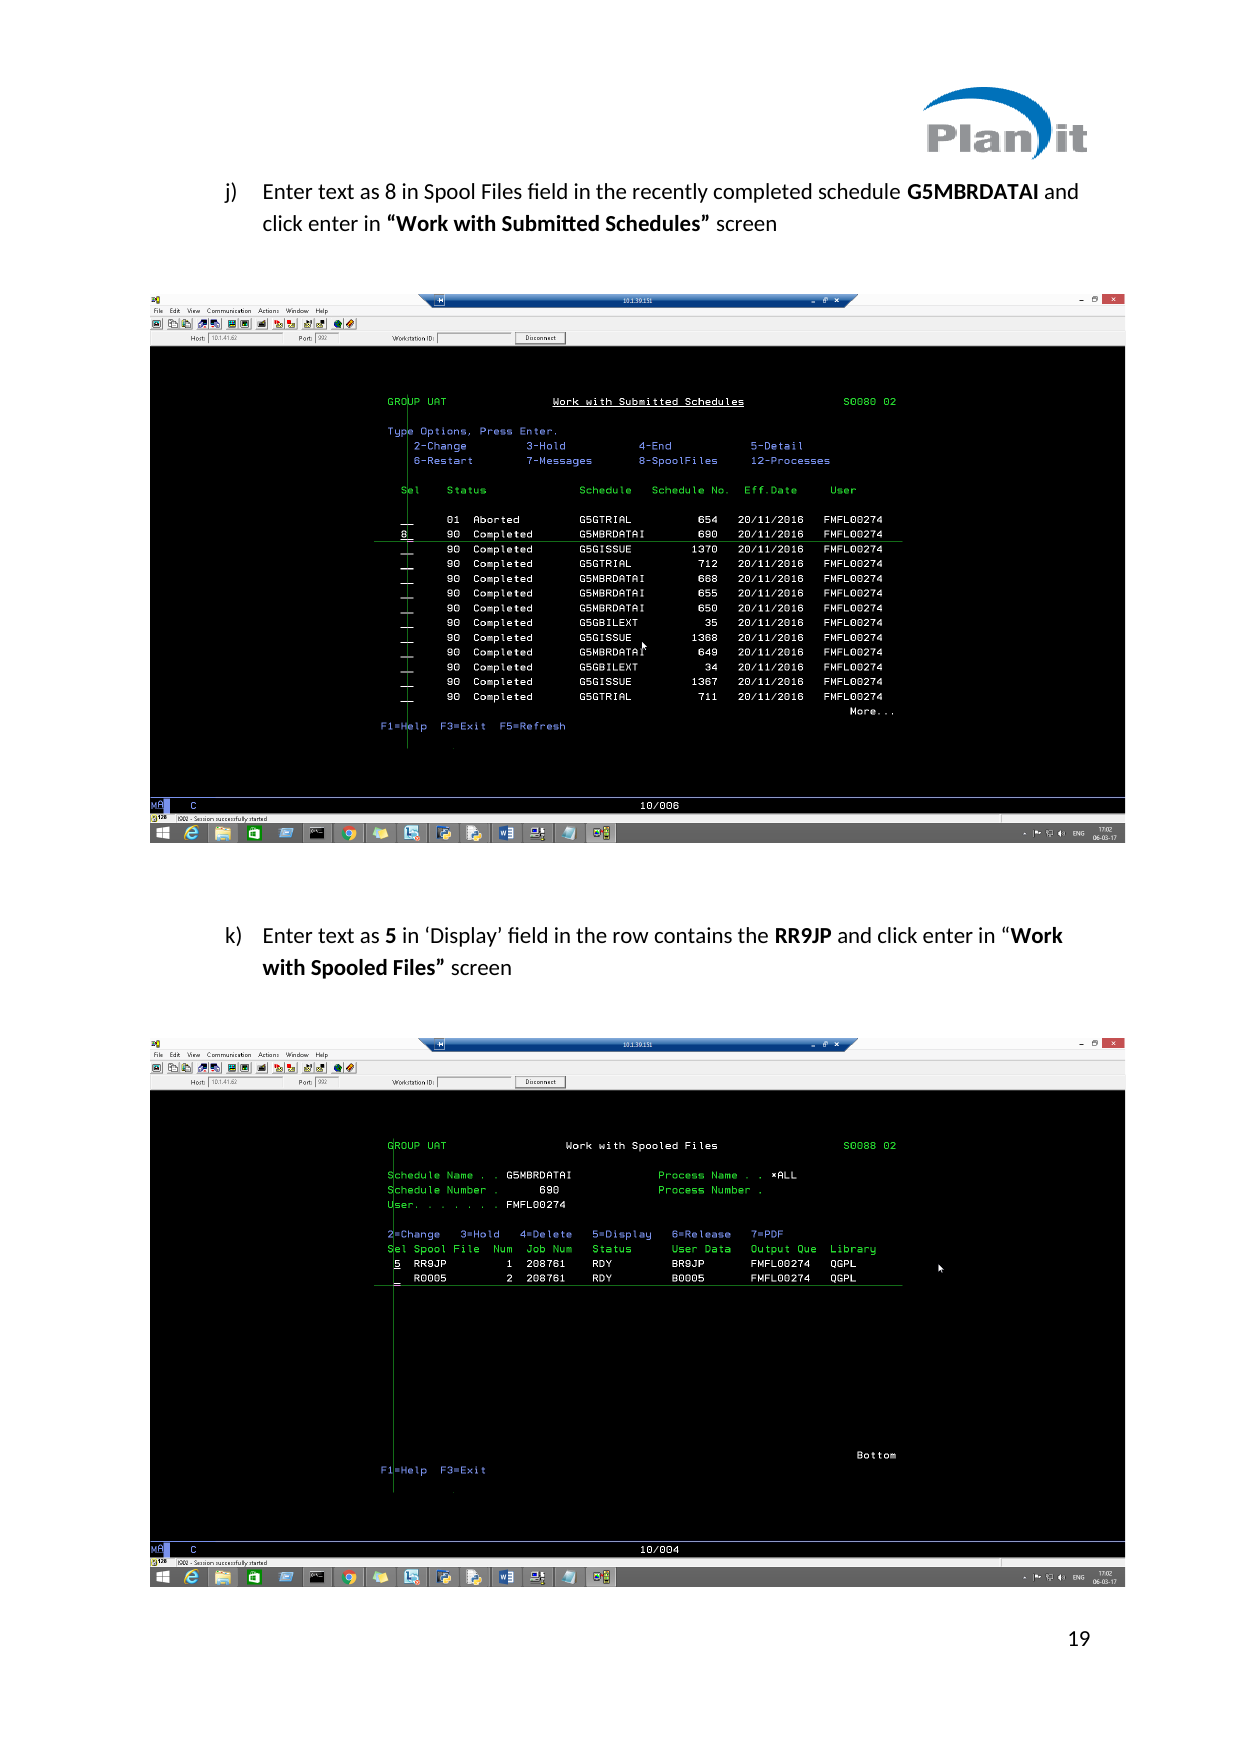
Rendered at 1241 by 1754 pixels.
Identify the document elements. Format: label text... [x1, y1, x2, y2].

list Enter text as 8 in Spool Files field in the recently completed schedule G5MBRDATAI and click enter in “Work with Submitted Schedules” screen [225, 177, 1090, 237]
picture [150, 294, 1125, 843]
picture [923, 73, 1091, 177]
list Enter text as 5 in ‘Display’ field in the row contains the RR9JP and click enter in “Work with Spooled Files” screen [225, 921, 1090, 981]
picture [150, 1038, 1125, 1587]
